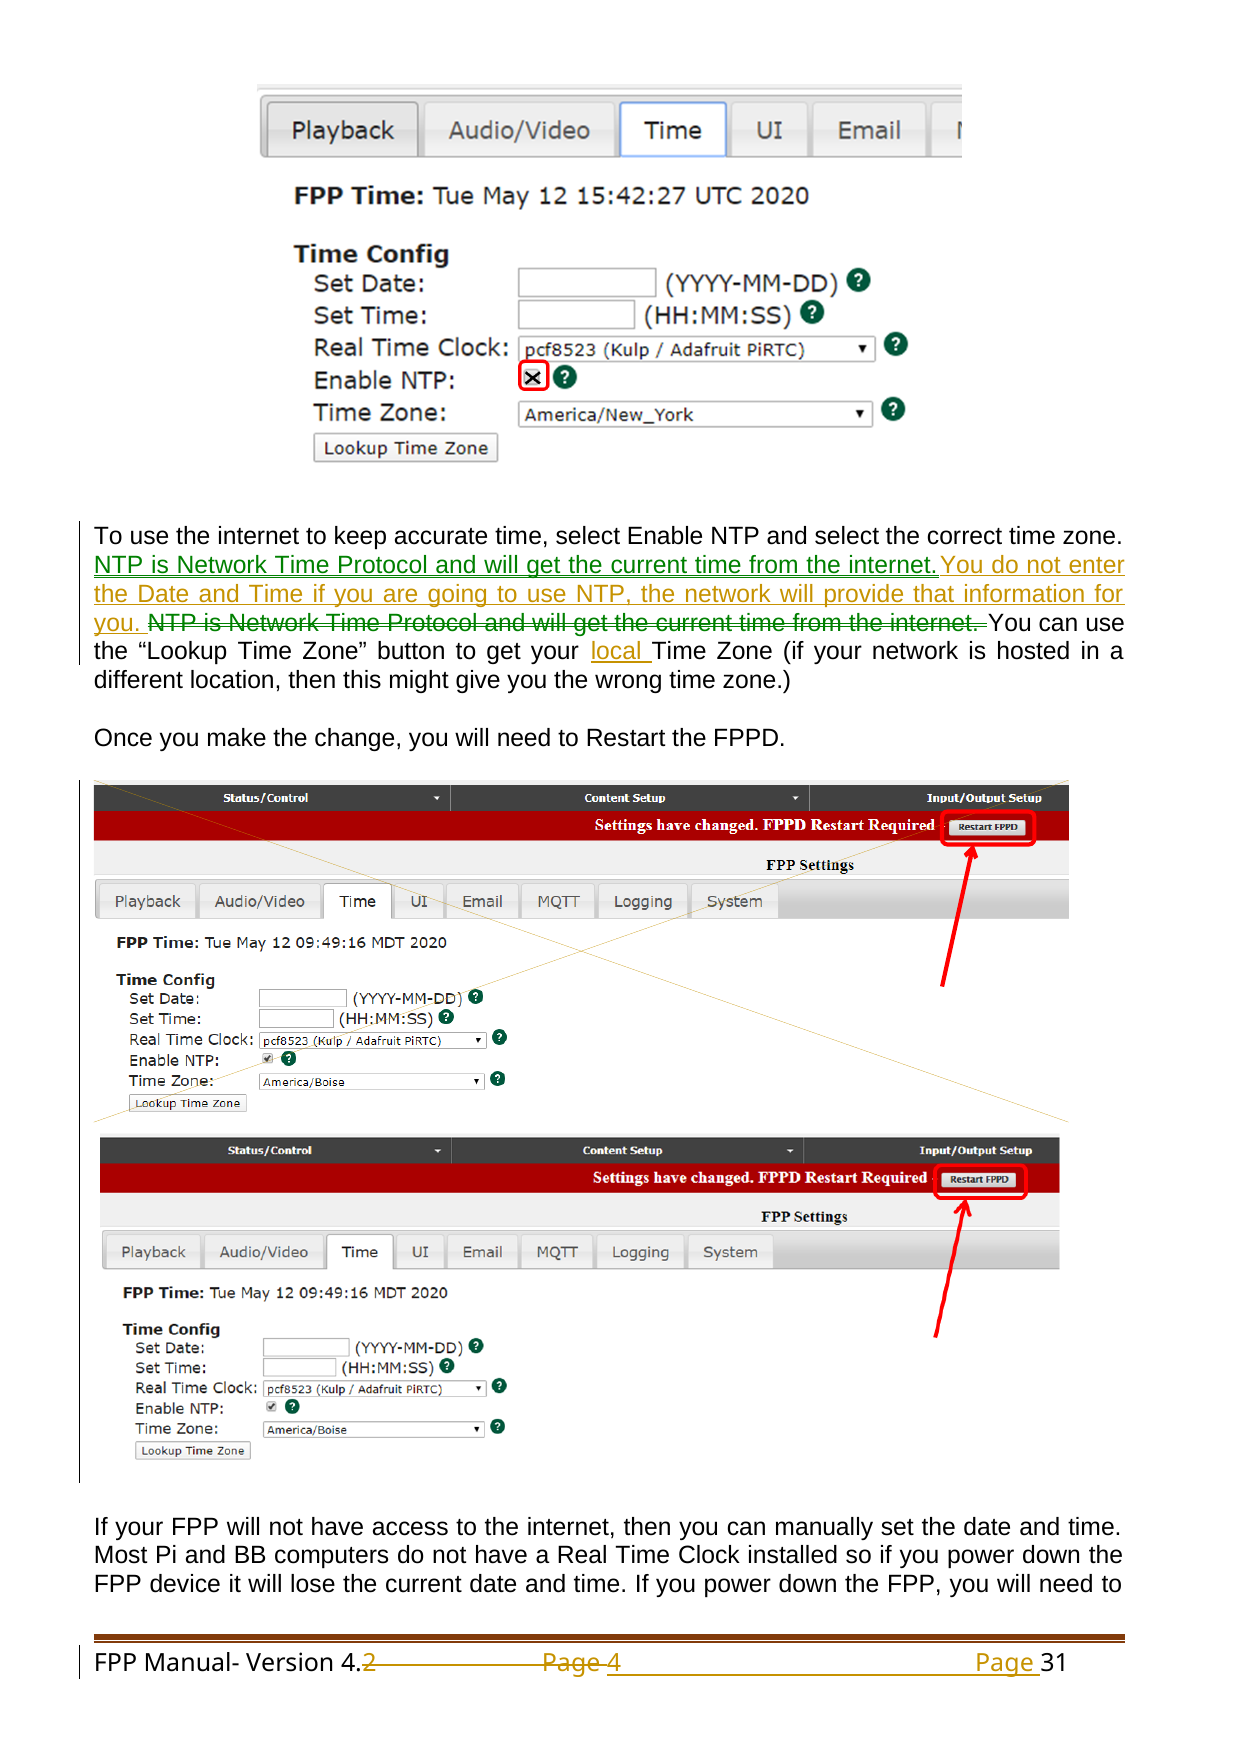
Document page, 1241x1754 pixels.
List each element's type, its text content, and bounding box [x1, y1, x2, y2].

picture [945, 814, 968, 823]
picture [584, 781, 1069, 1121]
text To use the internet to keep accurate time, select Enable NTP and select the correct time zone. You can use the “Lookup Time Zone” button to get your Time Zone (if your network is hosted in a different location, then this might give you the wrong time zone.) [94, 521, 1125, 575]
picture [93, 781, 578, 1121]
picture [945, 814, 1032, 842]
picture [95, 952, 1067, 1123]
picture [97, 780, 1065, 950]
text To use the internet to keep accurate time, select Enable NTP and select the correct time zone. You can use the “Lookup Time Zone” button to get your Time Zone (if your network is hosted in a different location, then this might give you the wrong time zone.) [94, 605, 1125, 694]
text To use the internet to keep accurate time, select Enable NTP and select the correct time zone. You can use the “Lookup Time Zone” button to get your Time Zone (if your network is hosted in a different location, then this might give you the wrong time zone.) [94, 576, 1125, 604]
picture [256, 84, 962, 493]
text Once you make the change, you will need to Restart the FPPD. [94, 723, 1125, 751]
picture [93, 1127, 1069, 1483]
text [94, 1512, 1125, 1598]
